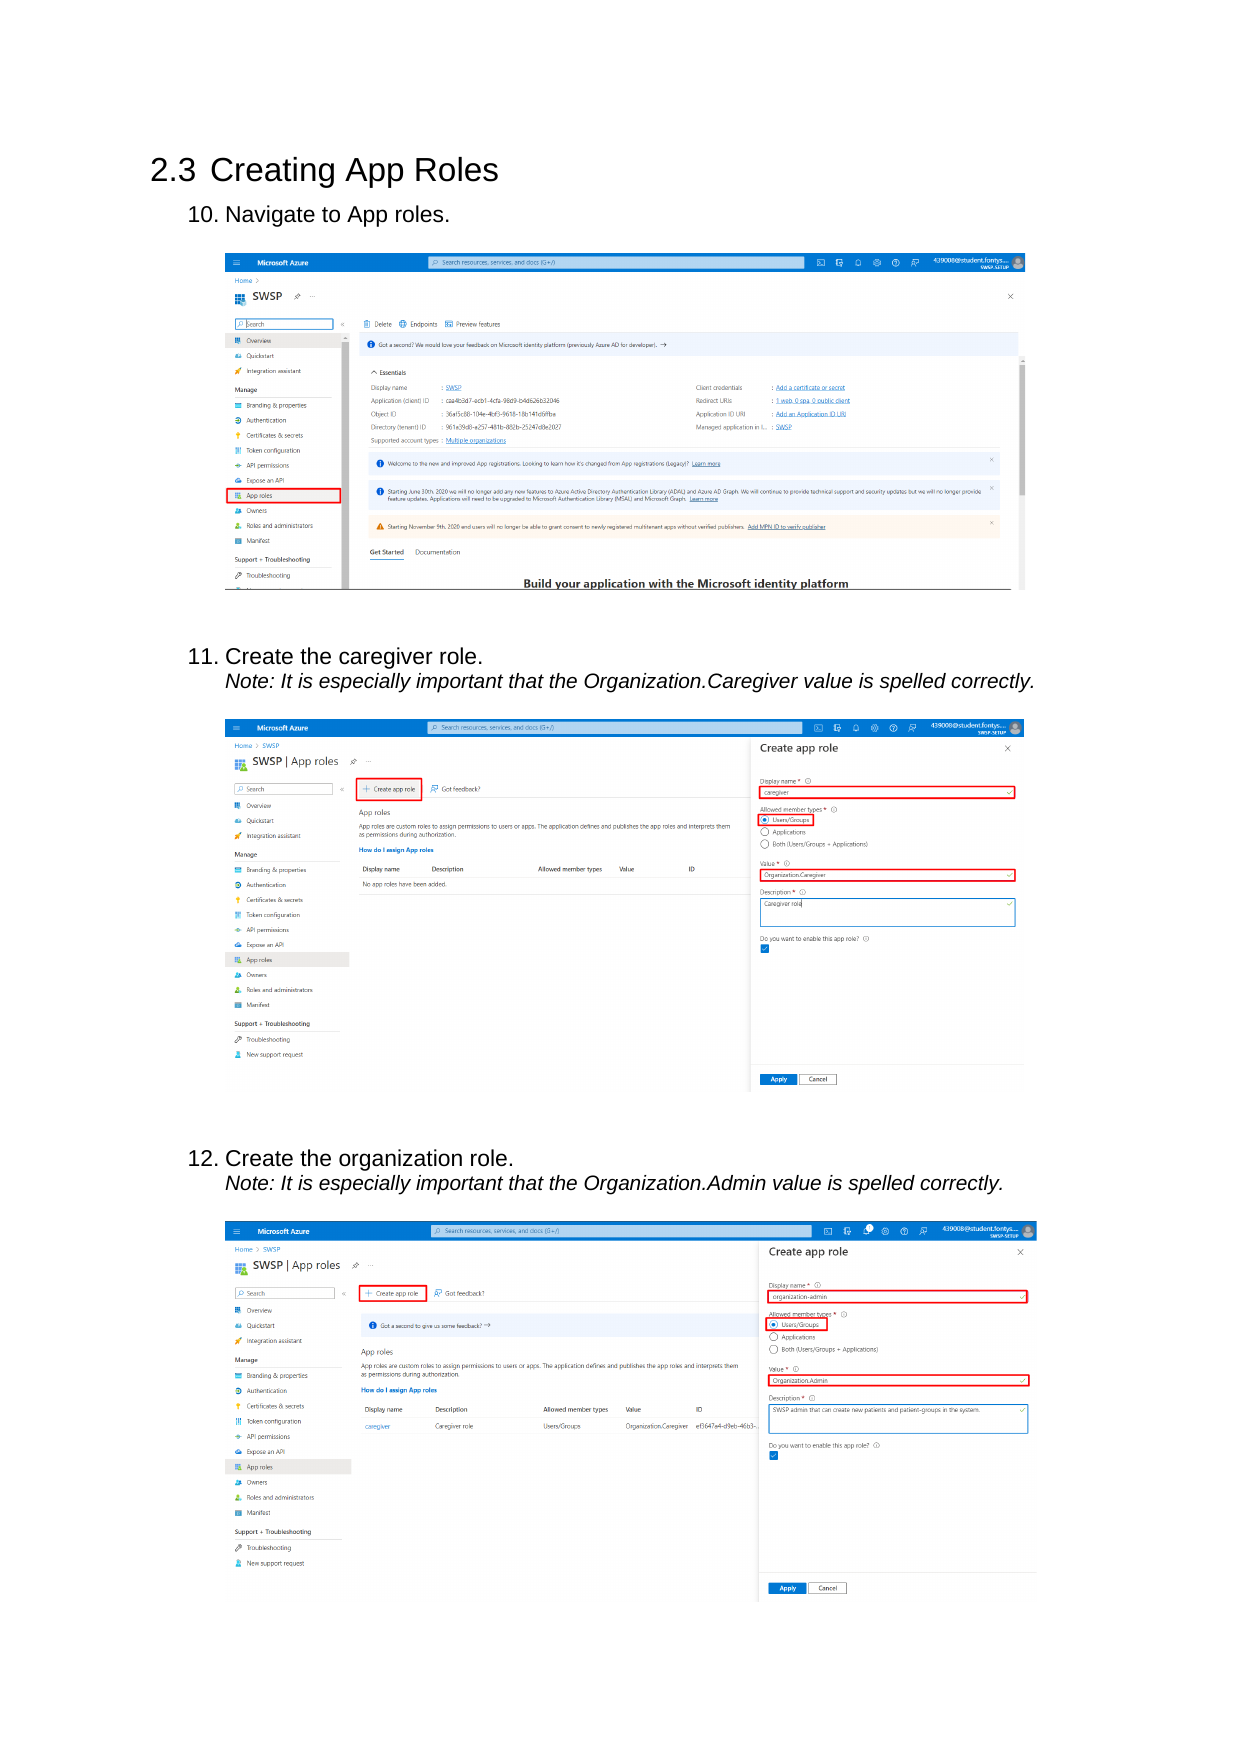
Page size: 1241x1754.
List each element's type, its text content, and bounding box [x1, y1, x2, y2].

subtitle Creating App Roles [150, 150, 1090, 188]
picture [225, 1221, 1037, 1602]
picture [225, 719, 1024, 1092]
picture [225, 253, 1025, 590]
